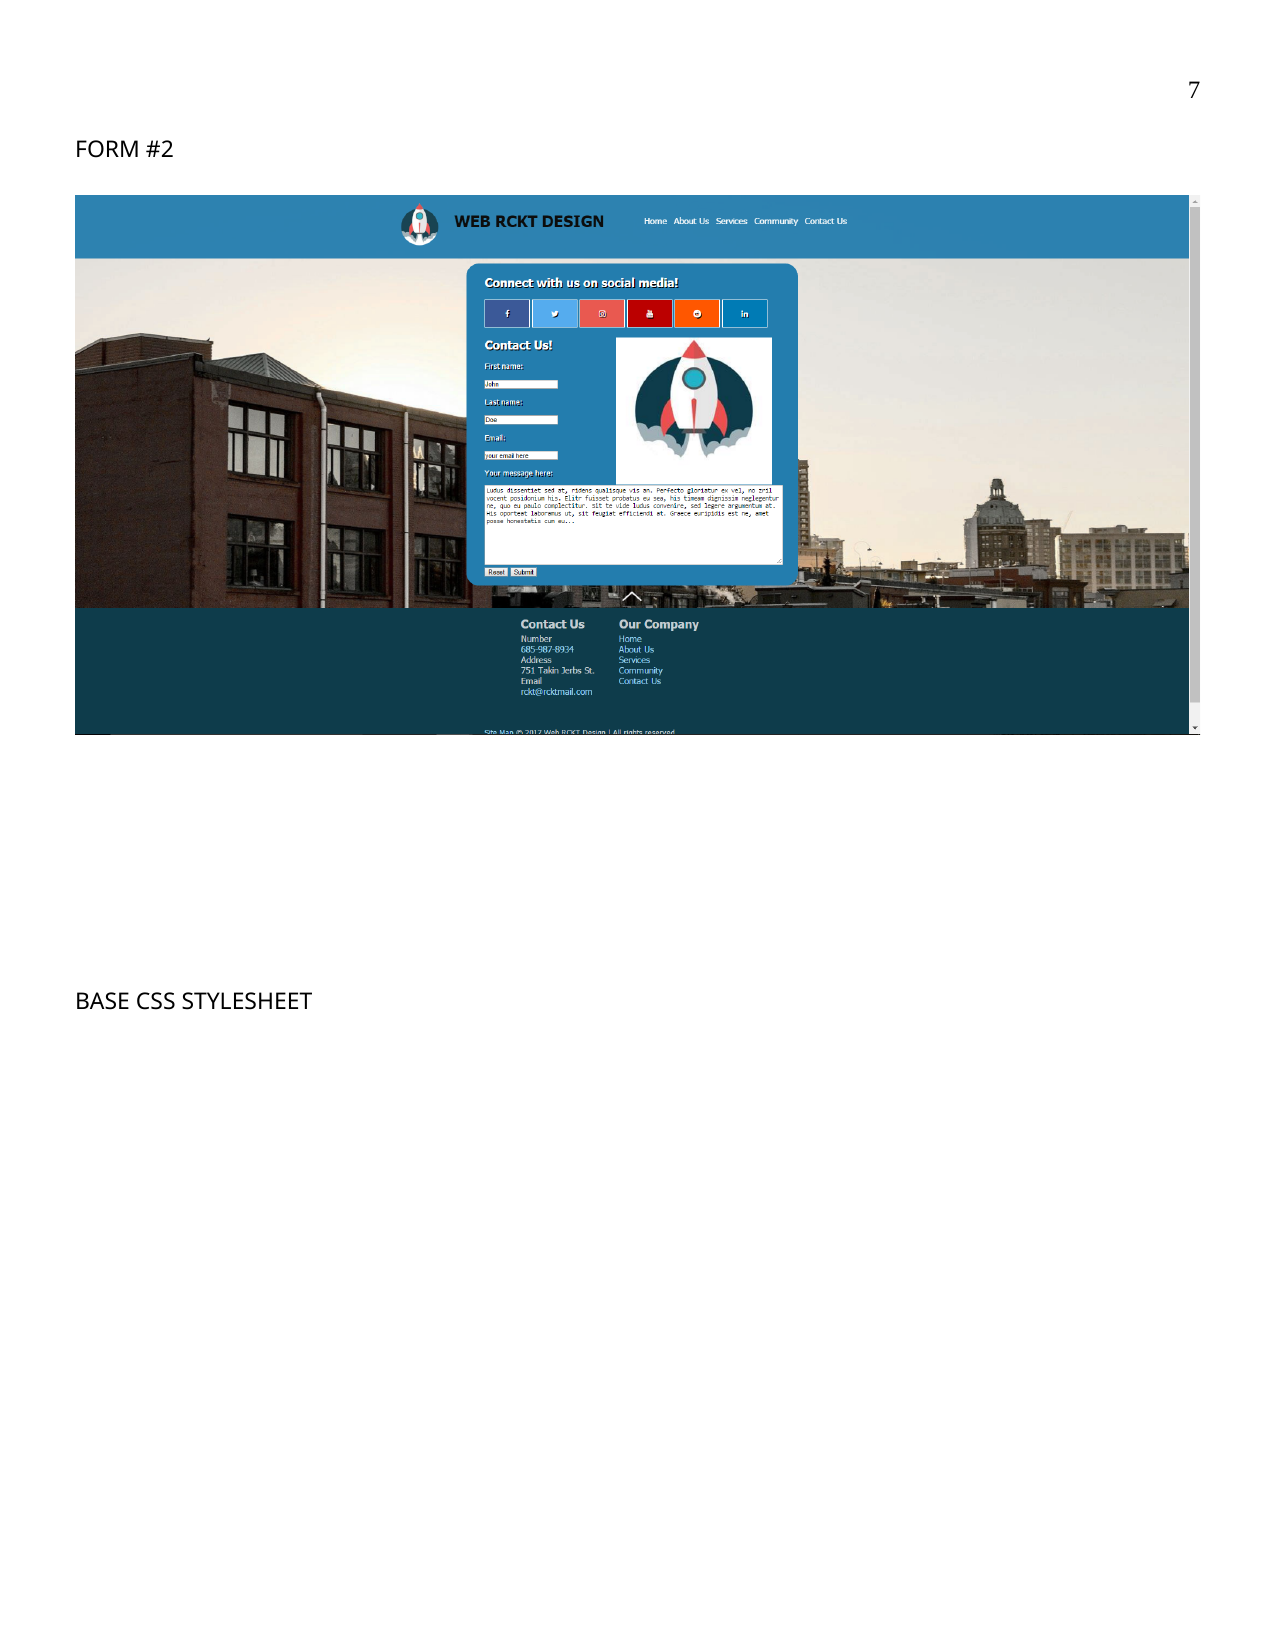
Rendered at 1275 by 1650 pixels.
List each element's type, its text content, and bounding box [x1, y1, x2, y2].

picture [75, 195, 1200, 735]
text FORM #2 [75, 132, 1200, 164]
text BASE CSS STYLESHEET [75, 985, 1200, 1016]
